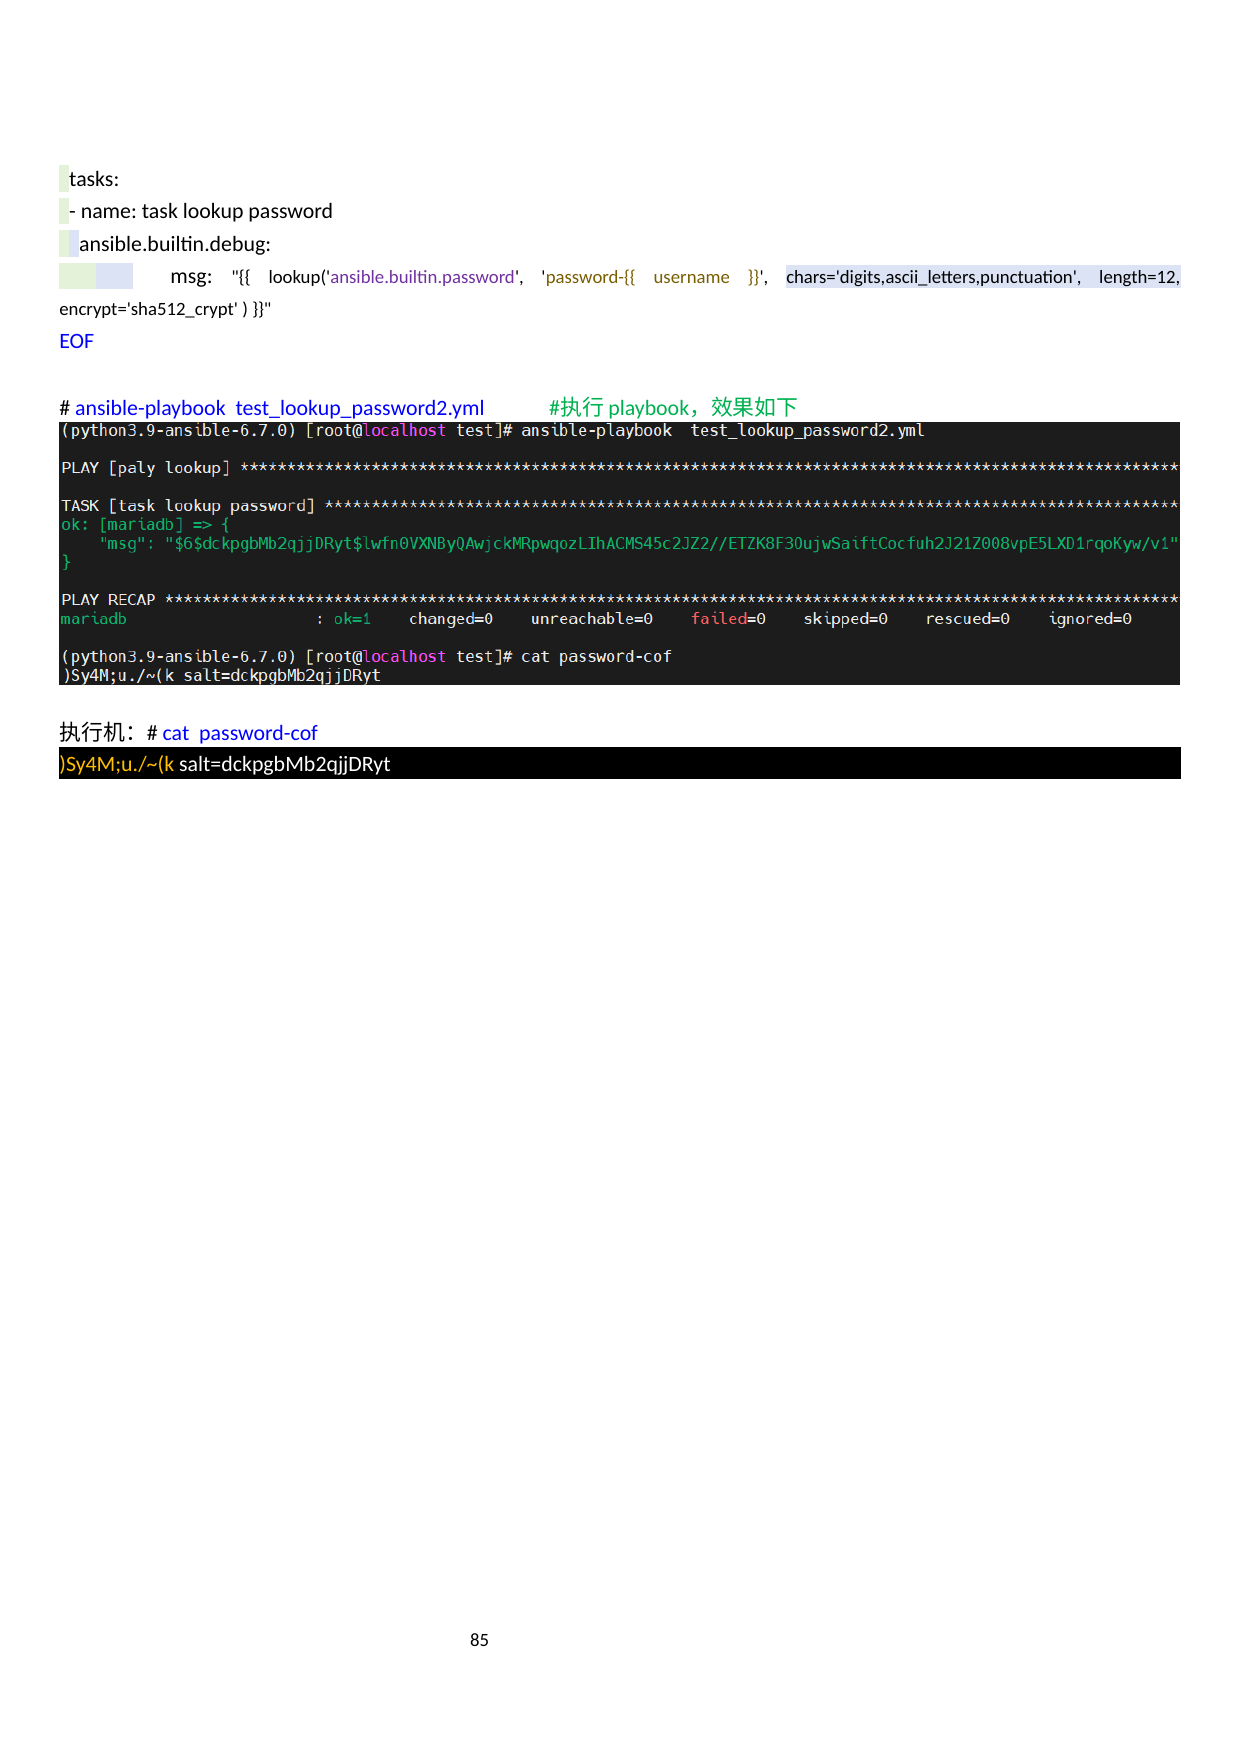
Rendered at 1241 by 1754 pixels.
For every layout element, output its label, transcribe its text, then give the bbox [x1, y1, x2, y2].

text ansible.builtin.debug: [59, 227, 1181, 259]
text tasks: [59, 162, 1181, 194]
text - name: task lookup password [59, 194, 1181, 227]
text msg: "{{ lookup('ansible.builtin.password', 'password-{{ username }}', chars='digits,ascii_letters,punctuation', length=12, encrypt='sha512_crypt' ) }}" [59, 259, 1181, 324]
text )Sy4M;u./~(k salt=dckpgbMb2qjjDRyt [59, 747, 1181, 779]
picture [59, 422, 1180, 685]
text EOF [59, 324, 1181, 357]
text 执行机：# cat password-cof [59, 714, 1181, 747]
text # ansible-playbook test_lookup_password2.yml #执行playbook，效果如下 [59, 389, 1181, 422]
